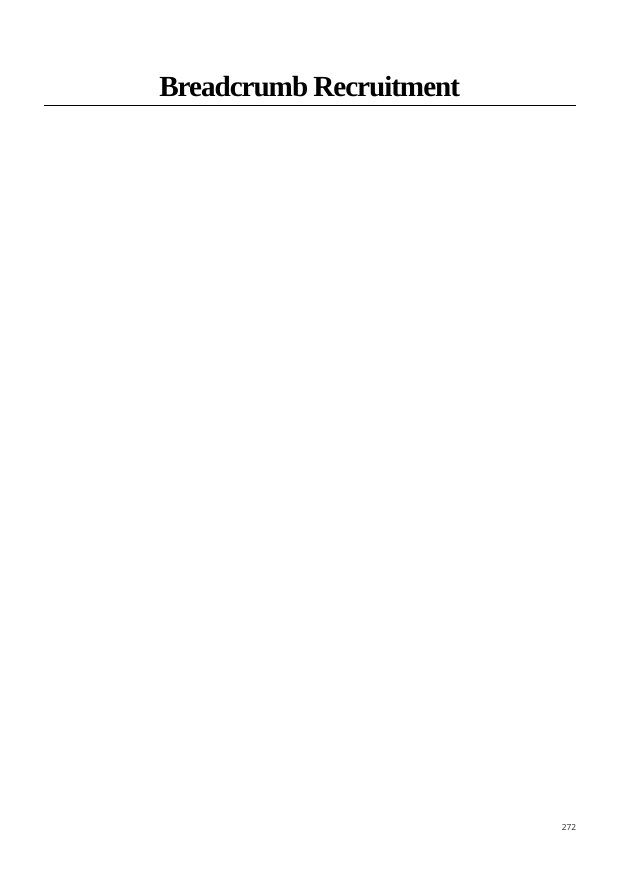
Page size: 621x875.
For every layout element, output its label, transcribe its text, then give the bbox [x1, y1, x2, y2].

subtitle Breadcrumb Recruitment [44, 69, 576, 105]
